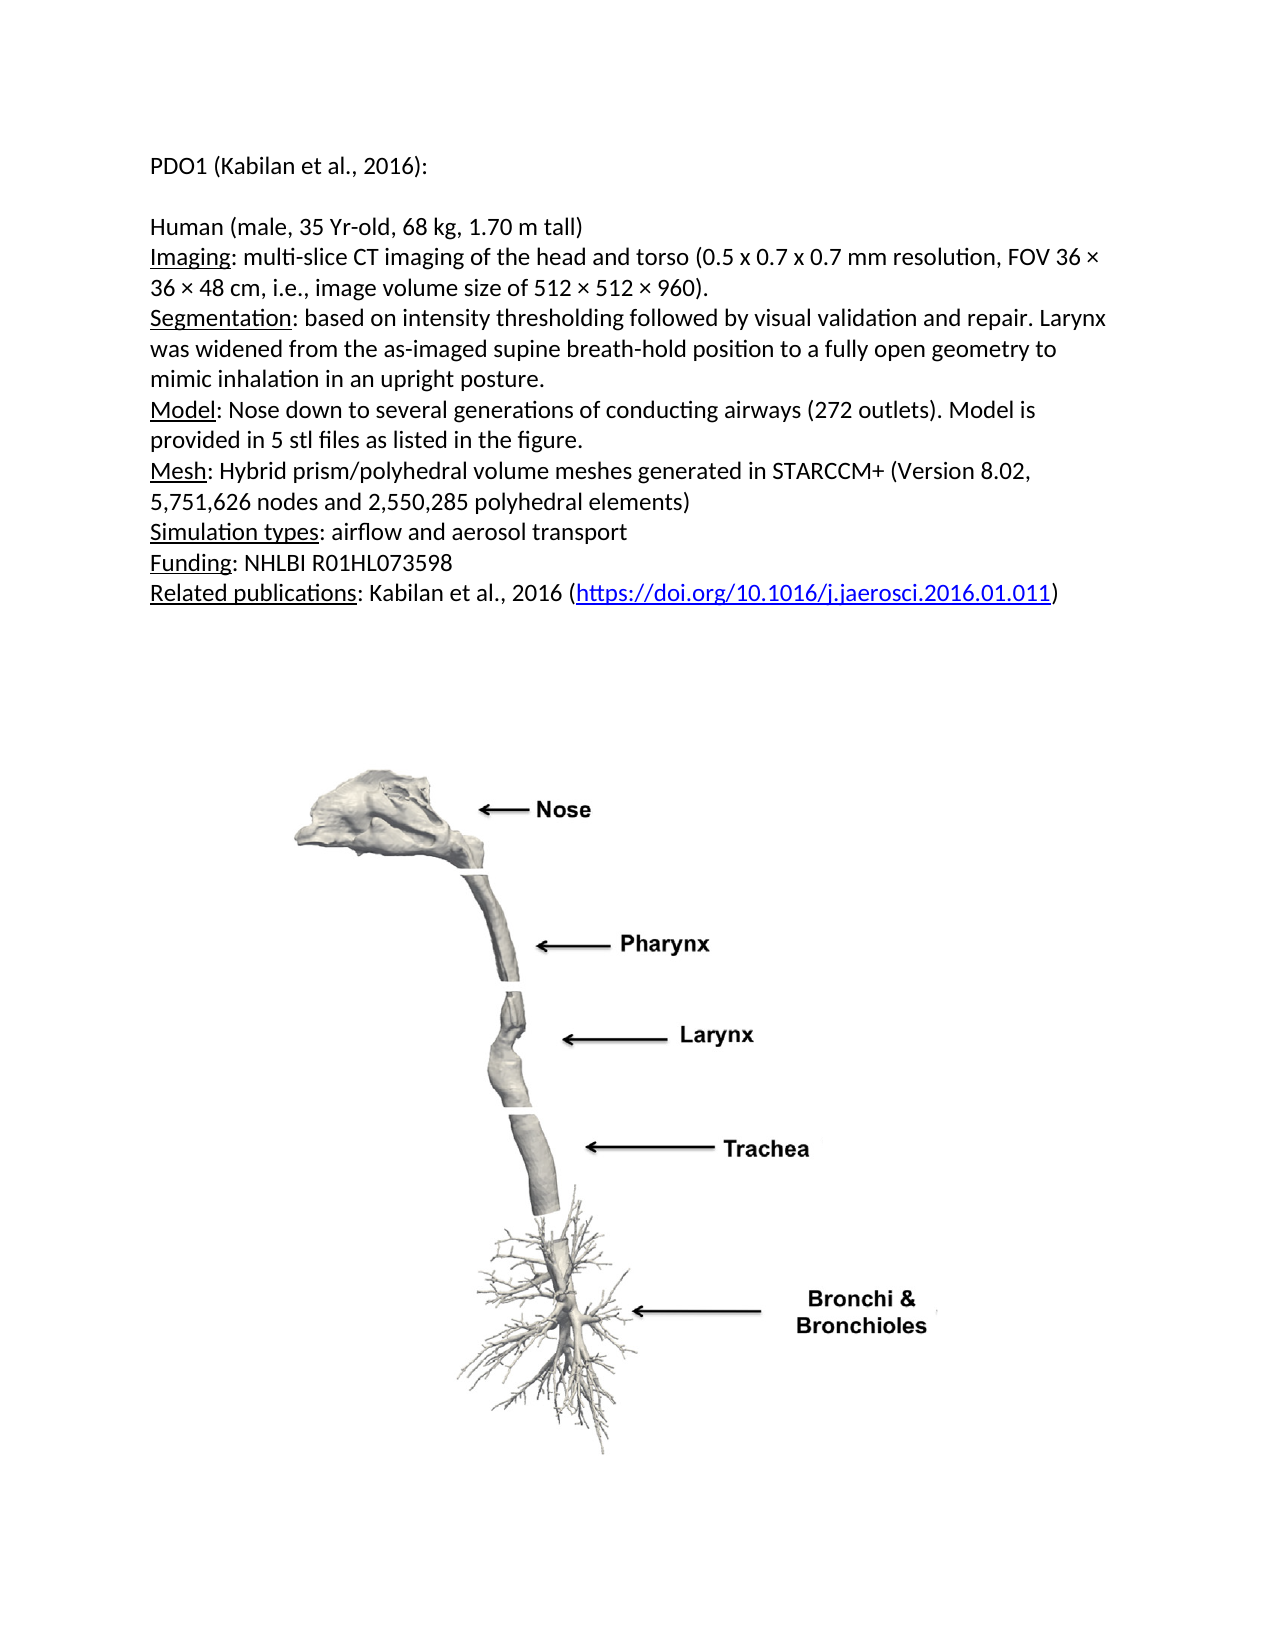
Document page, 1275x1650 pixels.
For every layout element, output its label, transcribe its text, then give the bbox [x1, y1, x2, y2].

text Model: Nose down to several generations of conducting airways (272 outlets). Model is provided in 5 stl files as listed in the figure. [150, 394, 1125, 455]
text Simulation types: airflow and aerosol transport [150, 516, 1125, 547]
text PDO1 (Kabilan et al., 2016): [150, 150, 1125, 181]
text Human (male, 35 Yr-old, 68 kg, 1.70 m tall) [150, 211, 1125, 242]
text Funding: NHLBI R01HL073598 [150, 547, 1125, 577]
text Imaging: multi-slice CT imaging of the head and torso (0.5 x 0.7 x 0.7 mm resolution, FOV 36 × 36 × 48 cm, i.e., image volume size of 512 × 512 × 960). [150, 242, 1125, 303]
text Mesh: Hybrid prism/polyhedral volume meshes generated in STARCCM+ (Version 8.02, 5,751,626 nodes and 2,550,285 polyhedral elements) [150, 455, 1125, 516]
picture [291, 763, 938, 1456]
text Segmentation: based on intensity thresholding followed by visual validation and repair. Larynx was widened from the as-imaged supine breath-hold position to a fully open geometry to mimic inhalation in an upright posture. [150, 303, 1125, 394]
text Related publications: Kabilan et al., 2016 (https://doi.org/10.1016/j.jaerosci.2016.01.011) [150, 577, 1125, 608]
